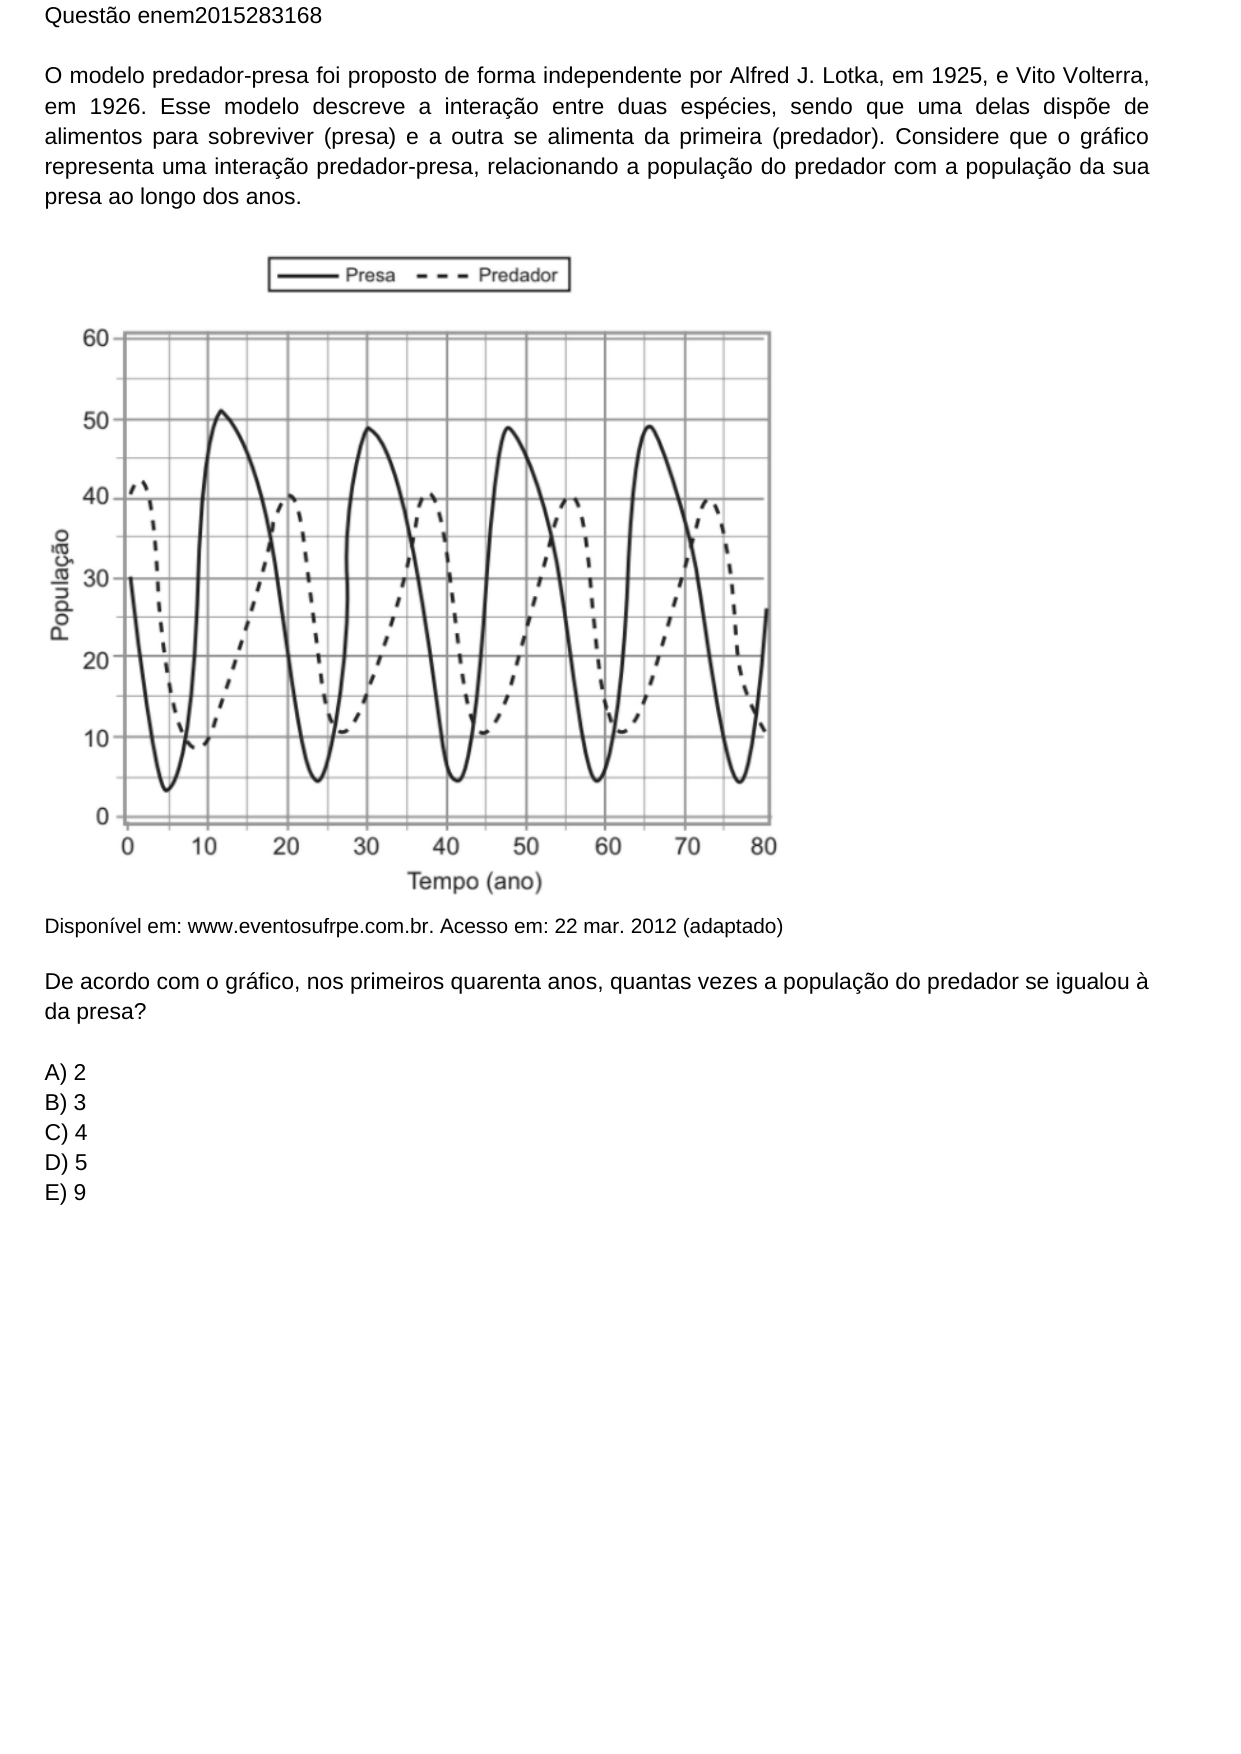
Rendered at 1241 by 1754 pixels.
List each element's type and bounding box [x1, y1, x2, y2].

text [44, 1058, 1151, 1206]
picture [44, 243, 831, 910]
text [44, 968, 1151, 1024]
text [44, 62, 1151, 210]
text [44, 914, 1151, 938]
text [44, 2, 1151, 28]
